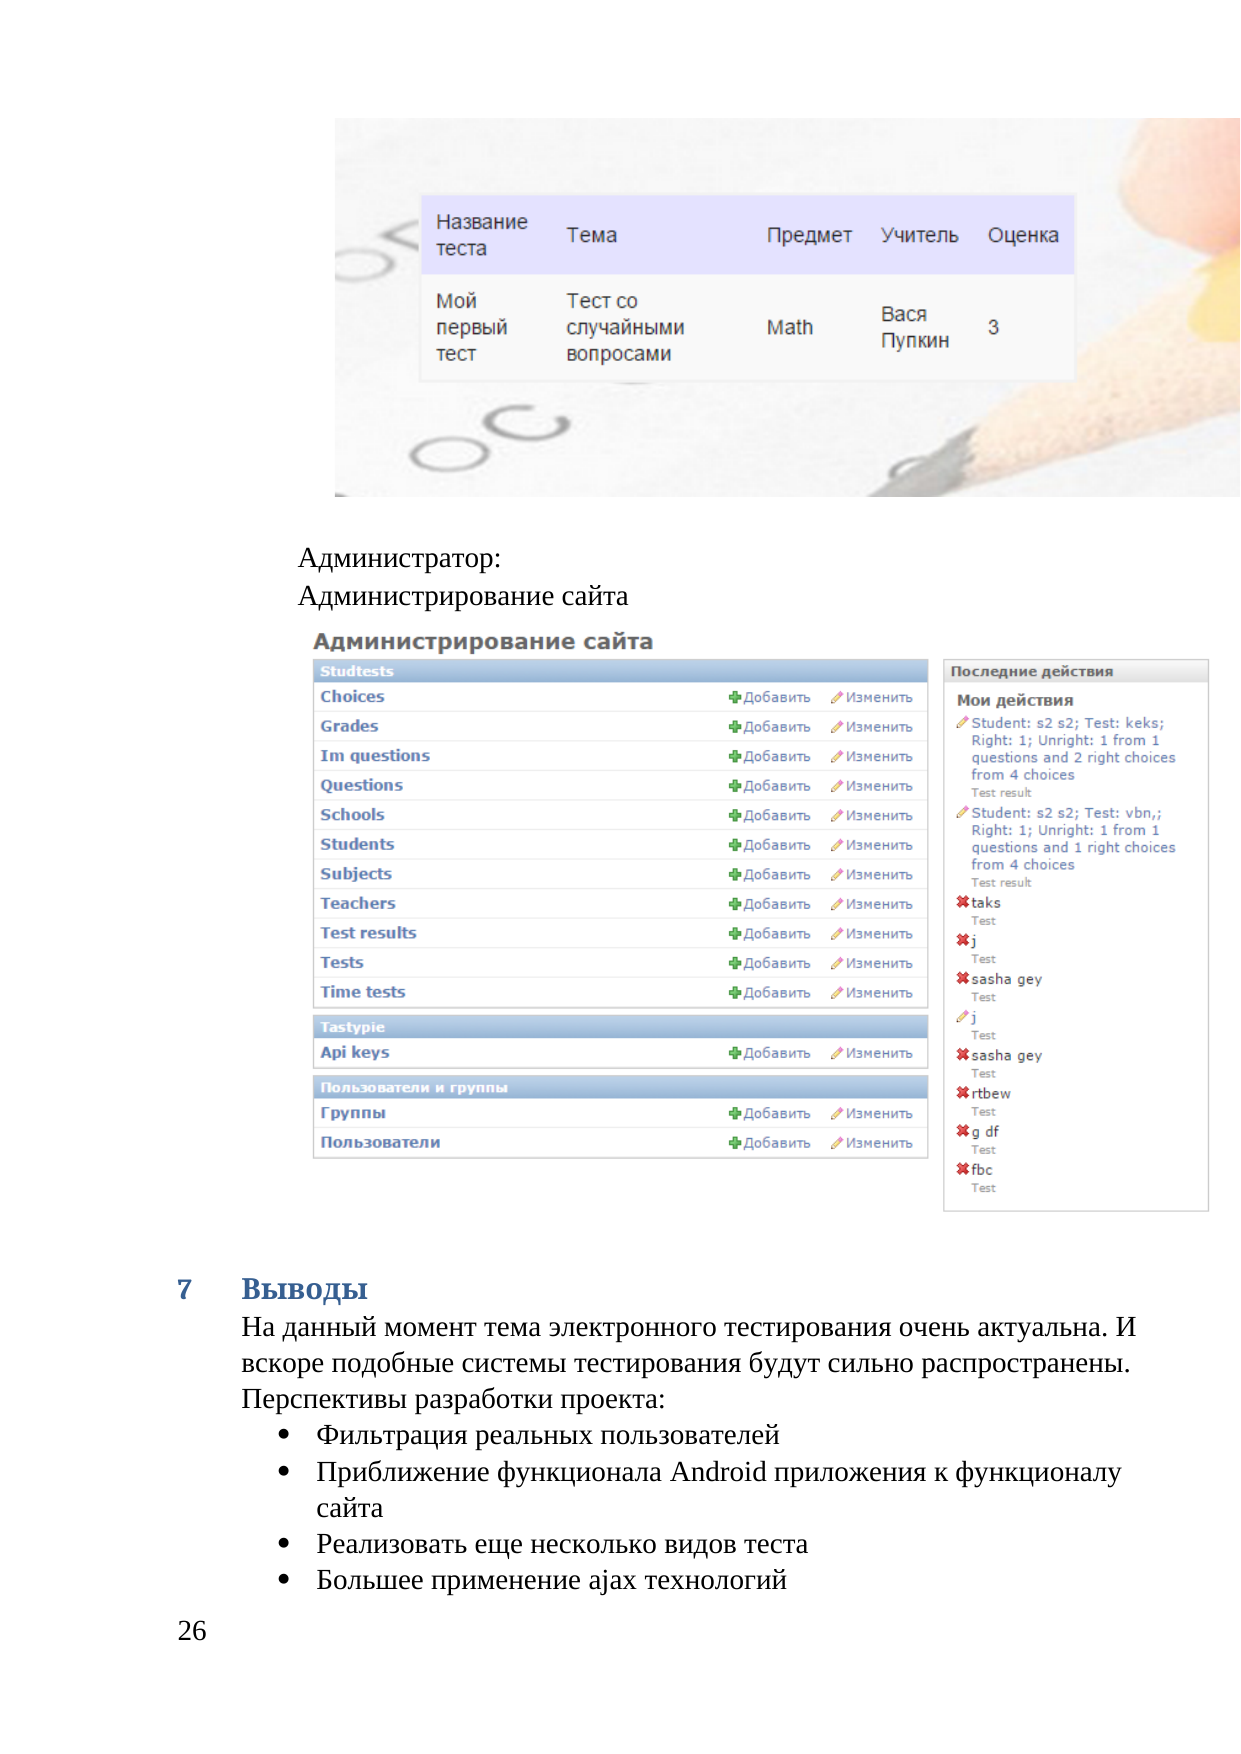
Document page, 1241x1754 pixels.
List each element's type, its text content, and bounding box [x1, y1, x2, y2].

picture [297, 616, 1241, 1218]
list Фильтрация реальных пользователей [279, 1417, 1152, 1451]
list Большее применение ajax технологий [279, 1562, 1152, 1596]
list Приближение функционала Android приложения к функционалу сайта [279, 1454, 1152, 1523]
list На данный момент тема электронного тестирования очень актуальна. И вскоре подобные системы тестирования будут сильно распространены. [241, 1309, 1152, 1379]
list Администрирование сайта [297, 578, 1152, 612]
subtitle Выводы [177, 1273, 1152, 1306]
list Перспективы разработки проекта: [241, 1381, 1152, 1415]
list Реализовать еще несколько видов теста [279, 1526, 1152, 1560]
list Администратор: [297, 540, 1152, 573]
picture [334, 118, 1241, 497]
